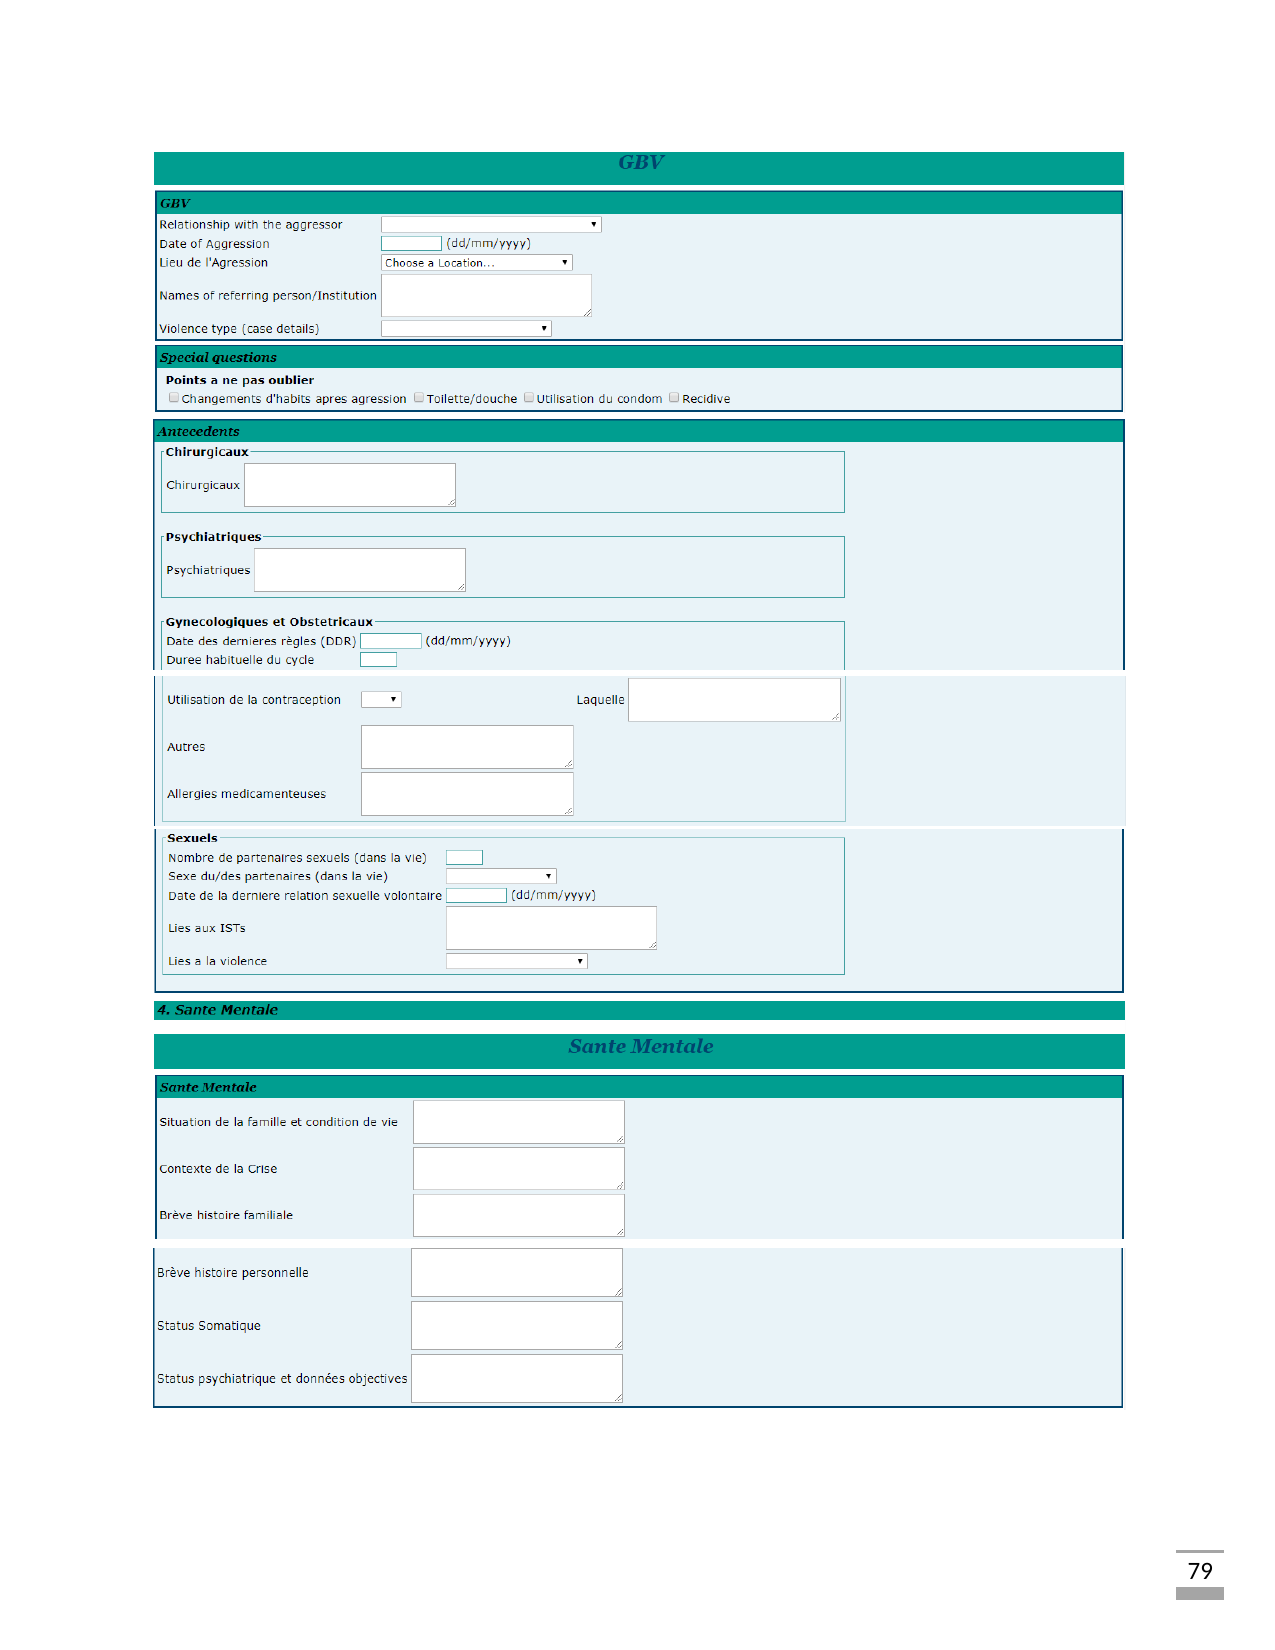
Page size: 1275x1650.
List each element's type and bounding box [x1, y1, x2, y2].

picture [150, 998, 1125, 1239]
picture [150, 674, 1125, 826]
picture [150, 150, 1125, 413]
picture [150, 1243, 1126, 1410]
picture [150, 416, 1125, 670]
picture [150, 829, 1125, 994]
